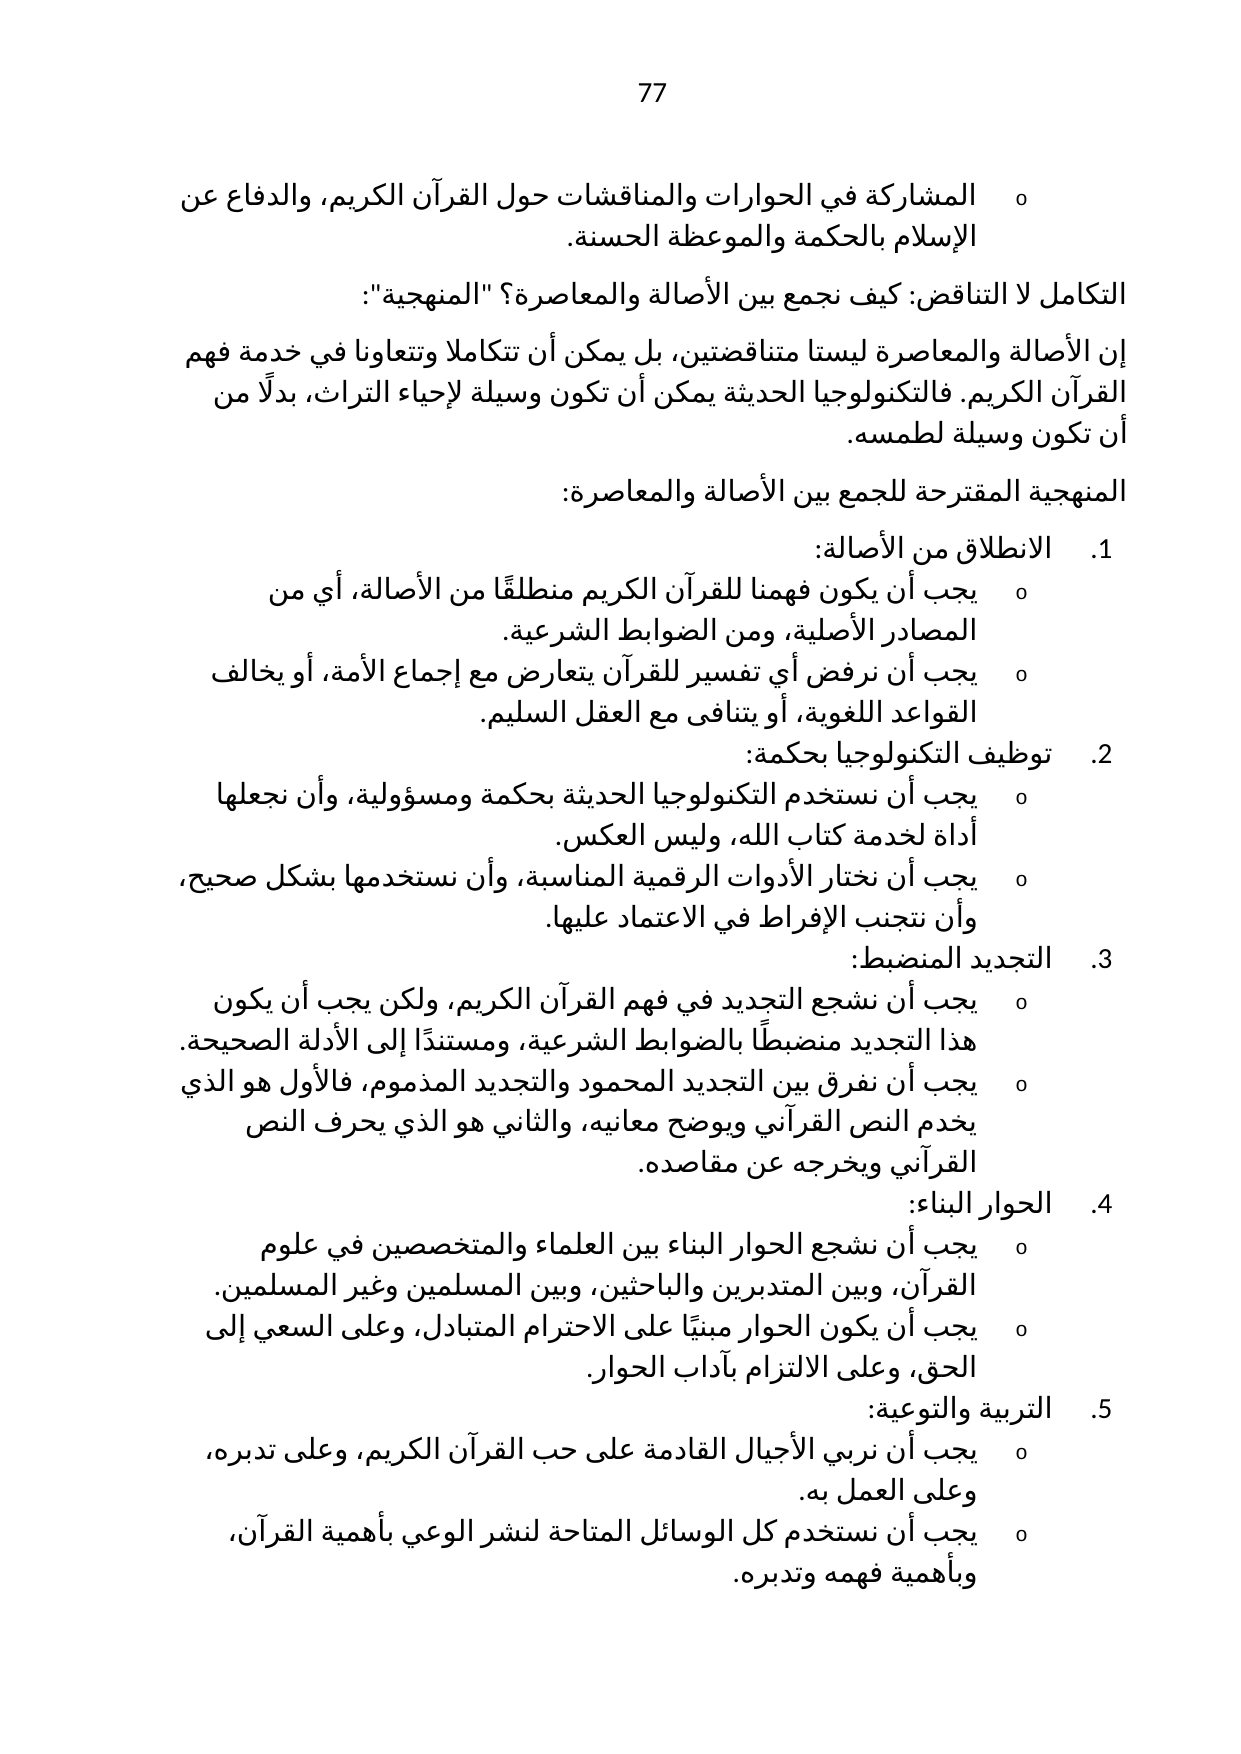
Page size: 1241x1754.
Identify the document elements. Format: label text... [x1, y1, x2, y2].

list الحوار البناء: [177, 1185, 1090, 1221]
list يجب أن نرفض أي تفسير للقرآن يتعارض مع إجماع الأمة، أو يخالف القواعد اللغوية، أو يتنافى مع العقل السليم. [177, 653, 1015, 730]
list الانطلاق من الأصالة: [177, 530, 1090, 566]
list يجب أن نستخدم التكنولوجيا الحديثة بحكمة ومسؤولية، وأن نجعلها أداة لخدمة كتاب الله، وليس العكس. [177, 776, 1015, 853]
list المشاركة في الحوارات والمناقشات حول القرآن الكريم، والدفاع عن الإسلام بالحكمة والموعظة الحسنة. [177, 177, 1015, 254]
list يجب أن نفرق بين التجديد المحمود والتجديد المذموم، فالأول هو الذي يخدم النص القرآني ويوضح معانيه، والثاني هو الذي يحرف النص القرآني ويخرجه عن مقاصده. [177, 1063, 1015, 1180]
list يجب أن نشجع الحوار البناء بين العلماء والمتخصصين في علوم القرآن، وبين المتدبرين والباحثين، وبين المسلمين وغير المسلمين. [177, 1226, 1015, 1303]
list التجديد المنضبط: [177, 940, 1090, 975]
list التربية والتوعية: [177, 1390, 1090, 1426]
list يجب أن نشجع التجديد في فهم القرآن الكريم، ولكن يجب أن يكون هذا التجديد منضبطًا بالضوابط الشرعية، ومستندًا إلى الأدلة الصحيحة. [177, 981, 1015, 1057]
list يجب أن نستخدم كل الوسائل المتاحة لنشر الوعي بأهمية القرآن، وبأهمية فهمه وتدبره. [177, 1513, 1015, 1589]
list يجب أن نختار الأدوات الرقمية المناسبة، وأن نستخدمها بشكل صحيح، وأن نتجنب الإفراط في الاعتماد عليها. [177, 858, 1015, 934]
text إن الأصالة والمعاصرة ليستا متناقضتين، بل يمكن أن تتكاملا وتتعاونا في خدمة فهم القرآن الكريم. فالتكنولوجيا الحديثة يمكن أن تكون وسيلة لإحياء التراث، بدلًا من أن تكون وسيلة لطمسه. [177, 333, 1128, 451]
list توظيف التكنولوجيا بحكمة: [177, 735, 1090, 771]
list يجب أن نربي الأجيال القادمة على حب القرآن الكريم، وعلى تدبره، وعلى العمل به. [177, 1431, 1015, 1508]
list يجب أن يكون الحوار مبنيًا على الاحترام المتبادل، وعلى السعي إلى الحق، وعلى الالتزام بآداب الحوار. [177, 1308, 1015, 1385]
text التكامل لا التناقض: كيف نجمع بين الأصالة والمعاصرة؟ "المنهجية": [177, 276, 1128, 311]
list يجب أن يكون فهمنا للقرآن الكريم منطلقًا من الأصالة، أي من المصادر الأصلية، ومن الضوابط الشرعية. [177, 571, 1015, 648]
text المنهجية المقترحة للجمع بين الأصالة والمعاصرة: [177, 473, 1128, 508]
